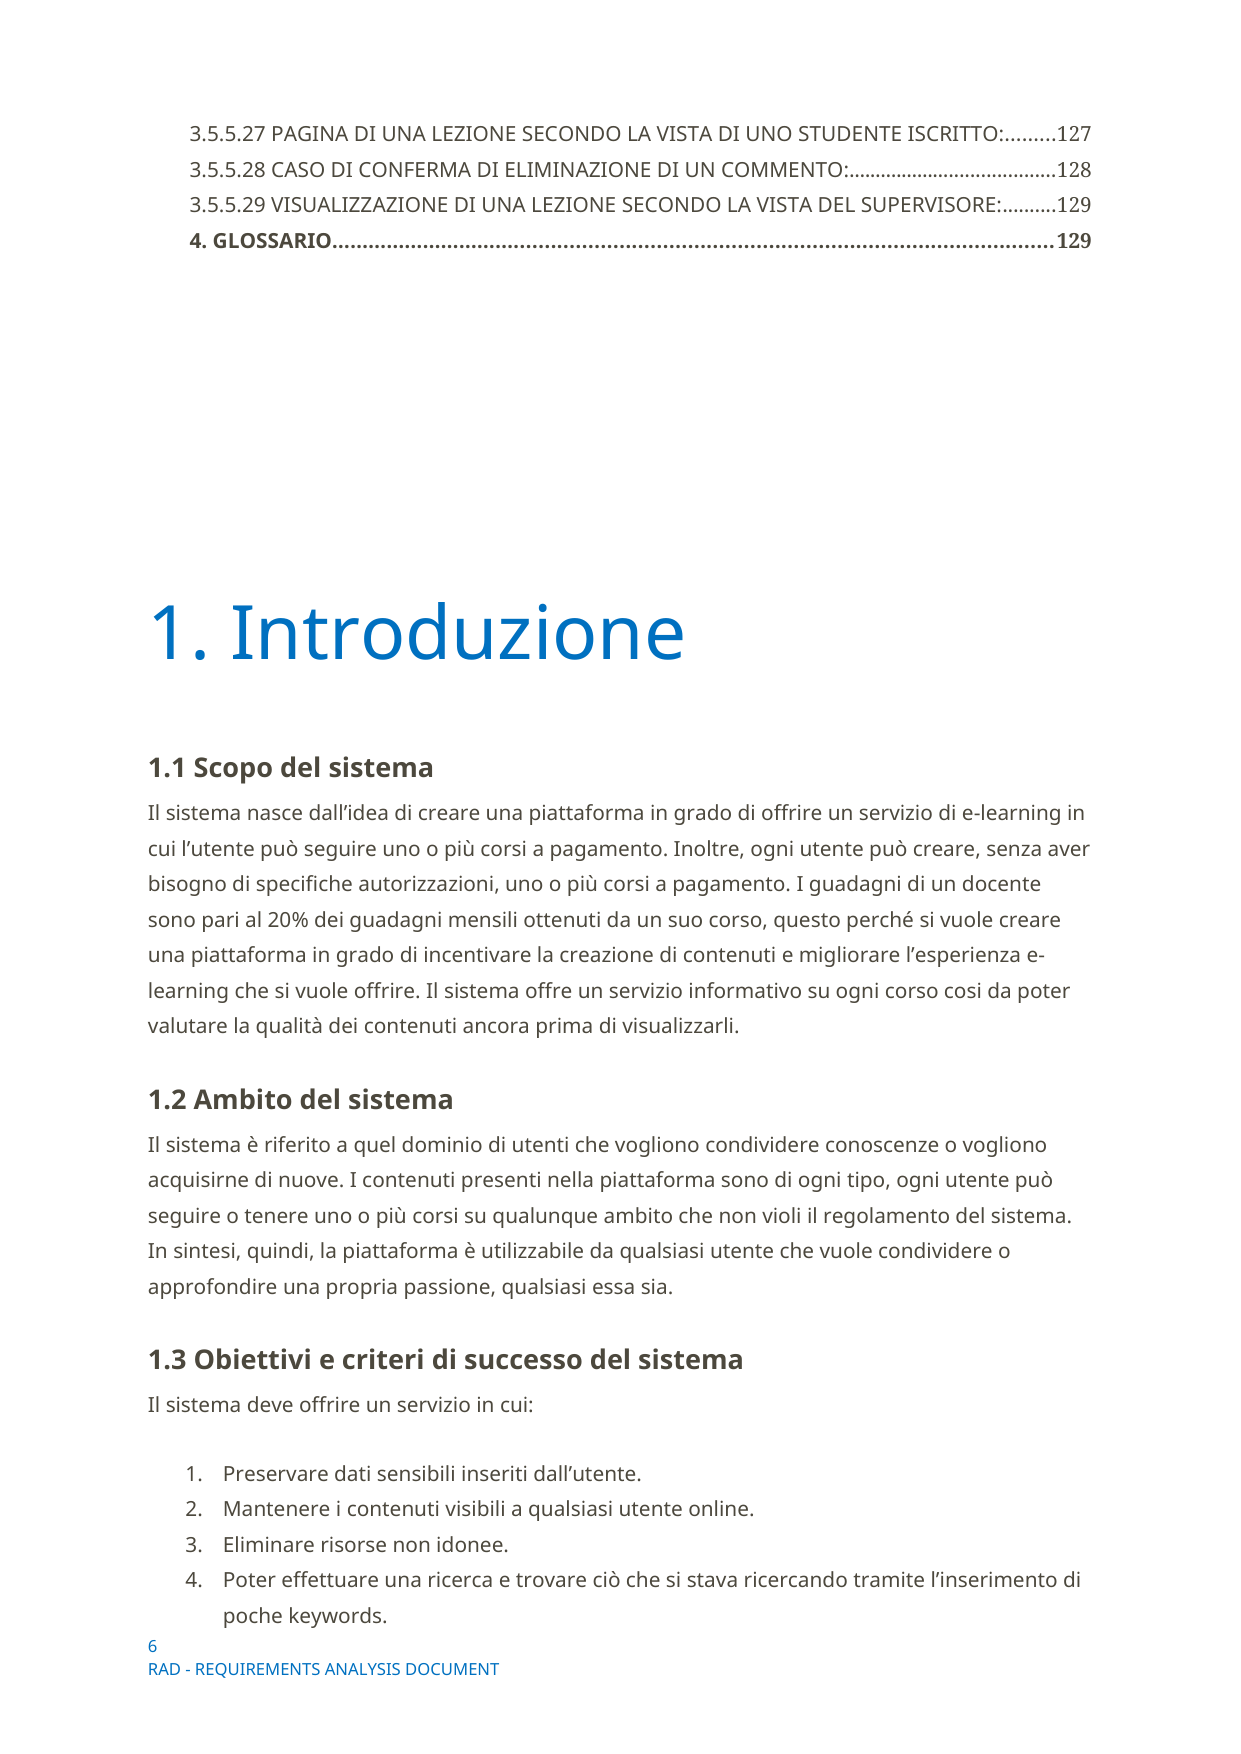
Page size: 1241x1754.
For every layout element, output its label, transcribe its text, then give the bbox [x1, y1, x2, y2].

list Poter effettuare una ricerca e trovare ciò che si stava ricercando tramite l’inserimento di poche keywords. [185, 1565, 1092, 1629]
subtitle 1.1 Scopo del sistema [148, 749, 1092, 786]
subtitle 1.3 Obiettivi e criteri di successo del sistema [148, 1341, 1092, 1377]
list Mantenere i contenuti visibili a qualsiasi utente online. [185, 1494, 1092, 1523]
list Preservare dati sensibili inseriti dall’utente. [185, 1459, 1092, 1487]
subtitle 1. Introduzione [148, 579, 1092, 682]
text Il sistema deve offrire un servizio in cui: [148, 1390, 1092, 1418]
subtitle 1.2 Ambito del sistema [148, 1080, 1092, 1117]
text Il sistema nasce dall’idea di creare una piattaforma in grado di offrire un servizio di e-learning in cui l’utente può seguire uno o più corsi a pagamento. Inoltre, ogni utente può creare, senza aver bisogno di specifiche autorizzazioni, uno o più corsi a pagamento. I guadagni di un docente sono pari al 20% dei guadagni mensili ottenuti da un suo corso, questo perché si vuole creare una piattaforma in grado di incentivare la creazione di contenuti e migliorare l’esperienza e-learning che si vuole offrire. Il sistema offre un servizio informativo su ogni corso cosi da poter valutare la qualità dei contenuti ancora prima di visualizzarli. [148, 798, 1092, 1040]
text Il sistema è riferito a quel dominio di utenti che vogliono condividere conoscenze o vogliono acquisirne di nuove. I contenuti presenti nella piattaforma sono di ogni tipo, ogni utente può seguire o tenere uno o più corsi su qualunque ambito che non violi il regolamento del sistema. In sintesi, quindi, la piattaforma è utilizzabile da qualsiasi utente che vuole condividere o approfondire una propria passione, qualsiasi essa sia. [148, 1130, 1092, 1300]
list Eliminare risorse non idonee. [185, 1530, 1092, 1558]
